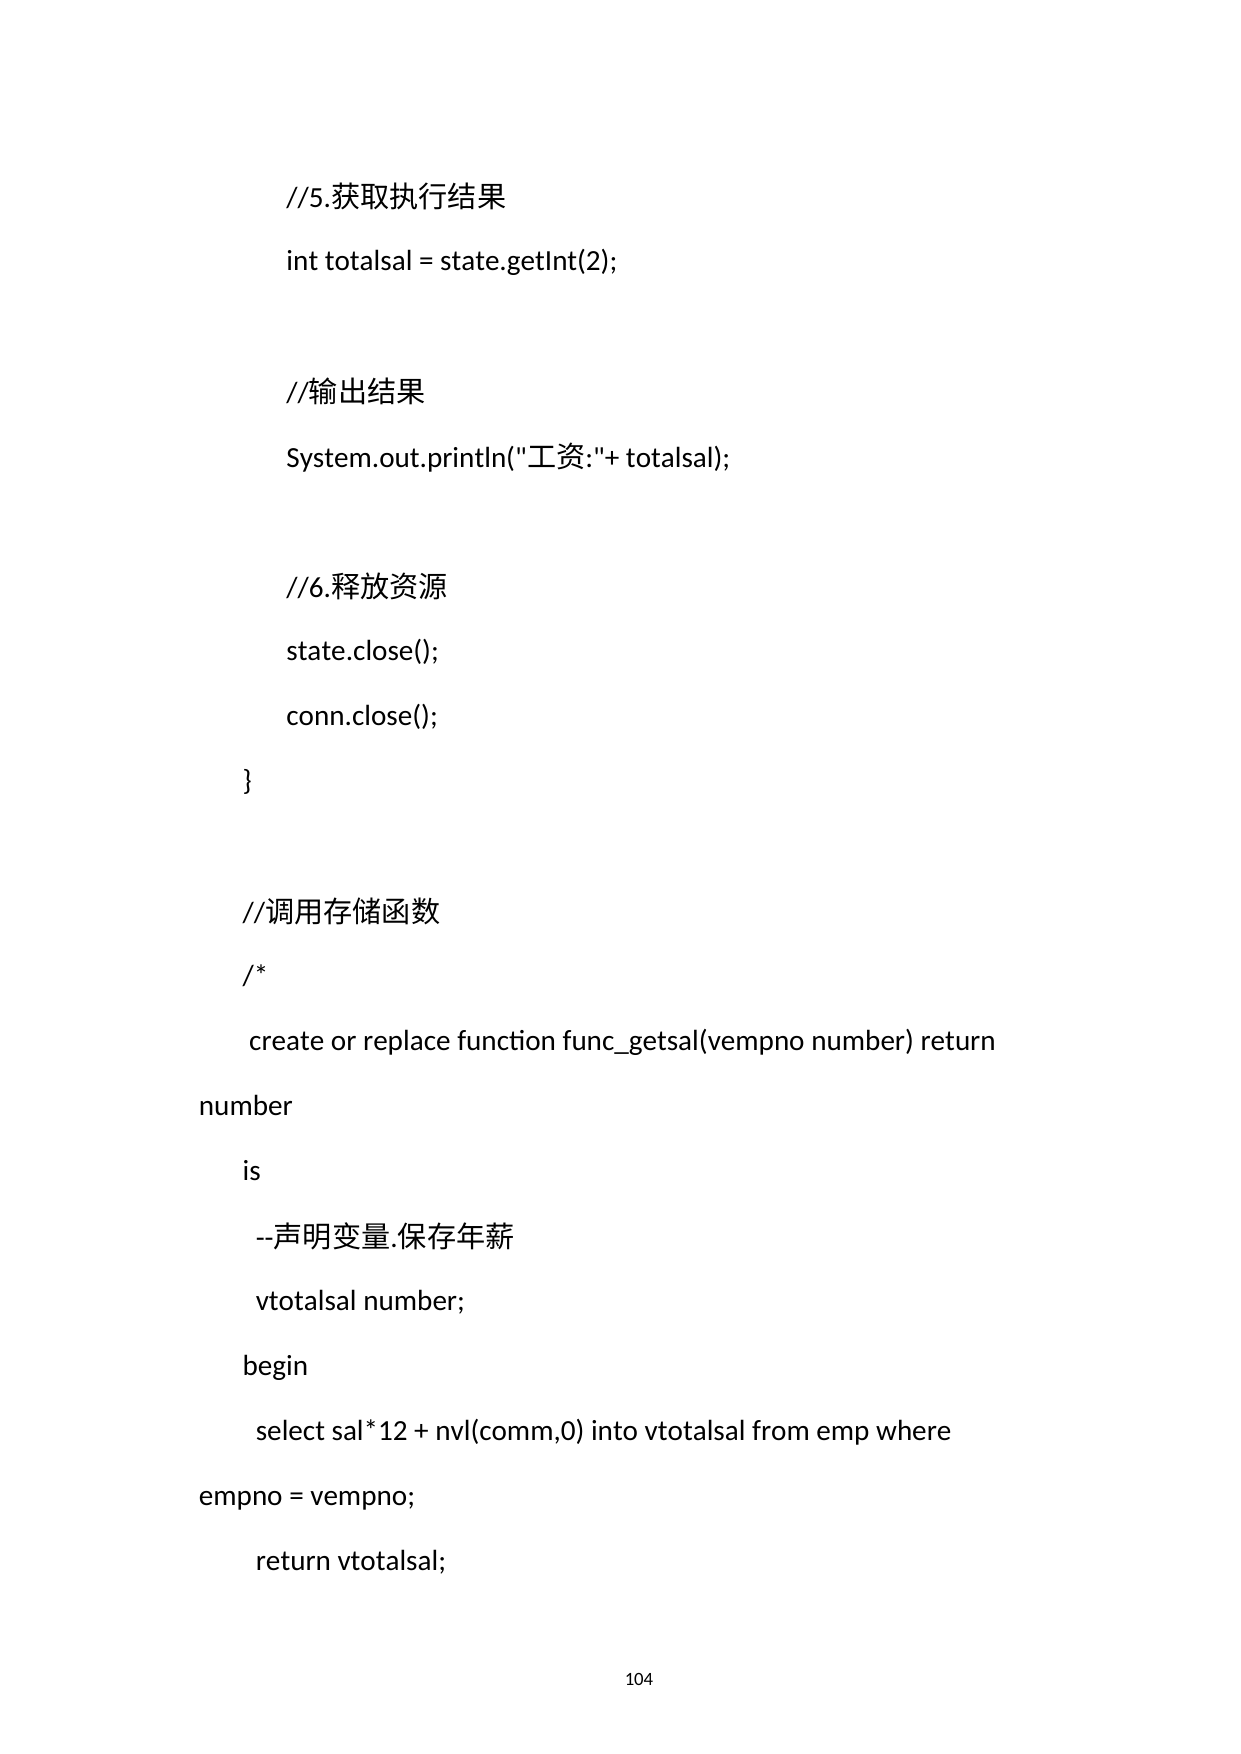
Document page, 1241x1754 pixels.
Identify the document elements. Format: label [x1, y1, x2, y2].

table_header [188, 162, 1053, 1592]
